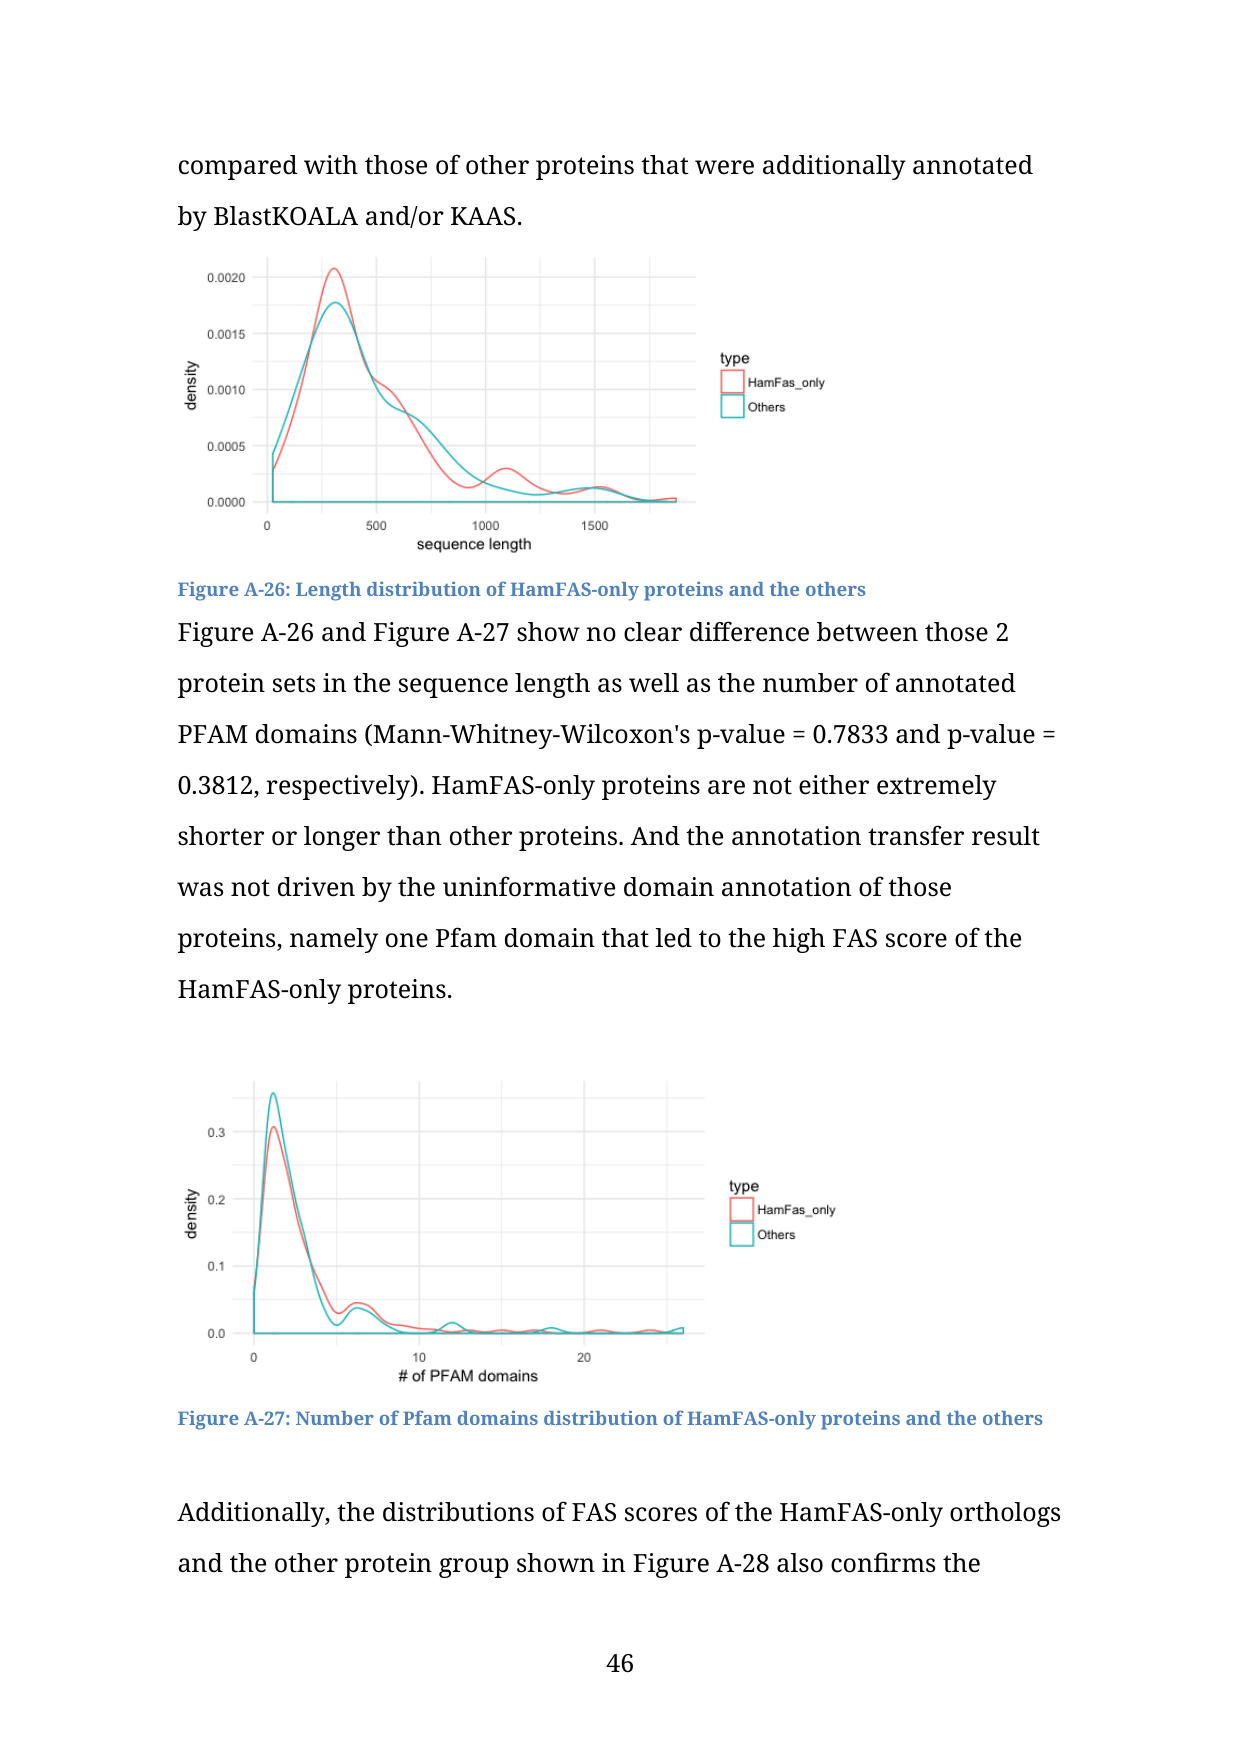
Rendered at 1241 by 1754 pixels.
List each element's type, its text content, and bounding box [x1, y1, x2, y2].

text Figure A-26 and Figure A-27 show no clear difference between those 2 protein sets in the sequence length as well as the number of annotated PFAM domains (Mann-Whitney-Wilcoxon's p-value = 0.7833 and p-value = 0.3812, respectively). HamFAS-only proteins are not either extremely shorter or longer than other proteins. And the annotation transfer result was not driven by the uninformative domain annotation of those proteins, namely one Pfam domain that led to the high FAS score of the HamFAS-only proteins. [177, 614, 1063, 1006]
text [177, 1494, 1063, 1580]
picture [177, 249, 841, 560]
picture [177, 1073, 852, 1389]
text Figure A-26: Length distribution of HamFAS-only proteins and the others [177, 576, 1063, 602]
text Figure A-27: Number of Pfam domains distribution of HamFAS-only proteins and the others [177, 1405, 1063, 1431]
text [177, 148, 1063, 233]
